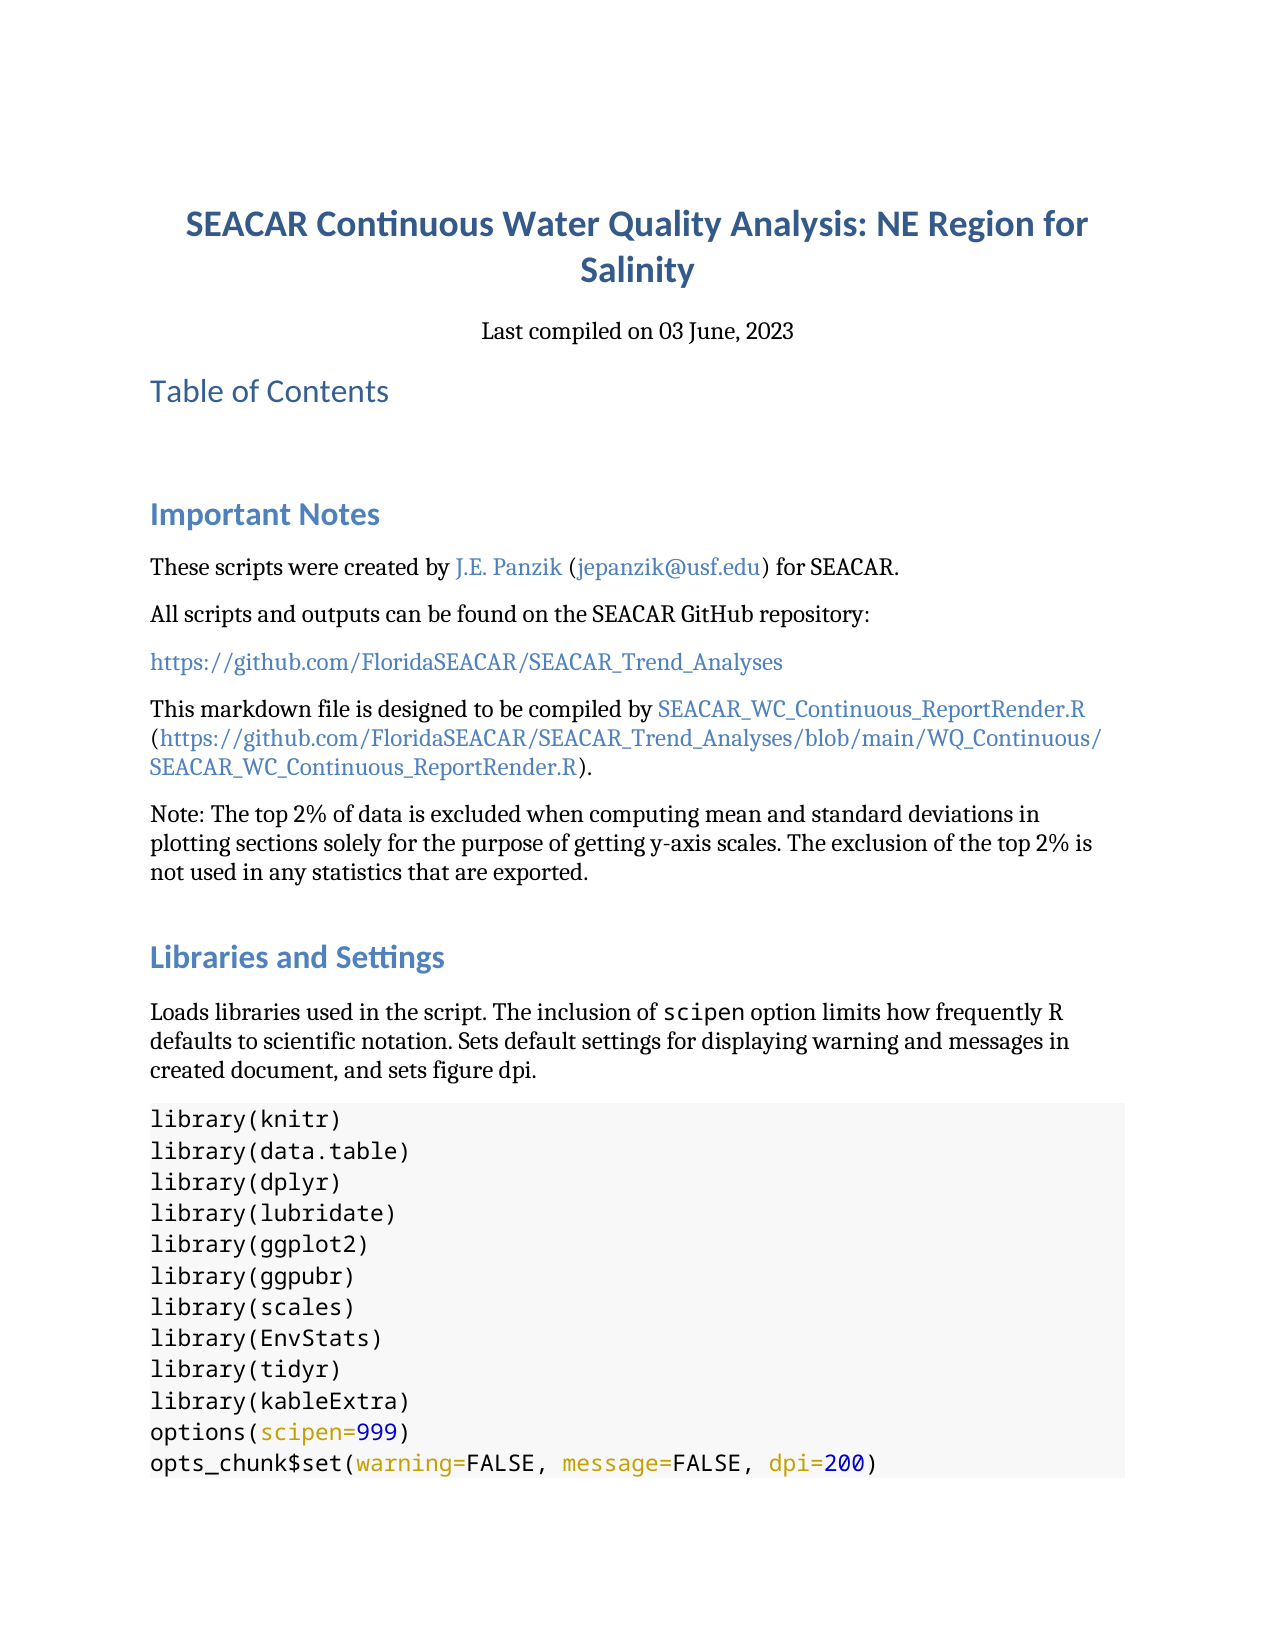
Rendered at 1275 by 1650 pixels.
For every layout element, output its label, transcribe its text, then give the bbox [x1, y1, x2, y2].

text All scripts and outputs can be found on the SEACAR GitHub repository: [150, 600, 1125, 629]
subtitle Libraries and Settings [150, 936, 1125, 977]
text This markdown file is designed to be compiled by SEACAR_WC_Continuous_ReportRender.R (https://github.com/FloridaSEACAR/SEACAR_Trend_Analyses/blob/main/WQ_Continuous/SEACAR_WC_Continuous_ReportRender.R). [150, 695, 1125, 781]
text These scripts were created by J.E. Panzik (jepanzik@usf.edu) for SEACAR. [150, 553, 1125, 581]
subtitle Important Notes [150, 493, 1125, 534]
text Note: The top 2% of data is excluded when computing mean and standard deviations in plotting sections solely for the purpose of getting y-axis scales. The exclusion of the top 2% is not used in any statistics that are exported. [150, 800, 1125, 886]
text Last compiled on 03 June, 2023 [150, 317, 1125, 345]
title SEACAR Continuous Water Quality Analysis: NE Region for Salinity [150, 200, 1125, 292]
text library(knitr) library(data.table) library(dplyr) library(lubridate) library(ggplot2) library(ggpubr) library(scales) library(EnvStats) library(tidyr) library(kableExtra) options(scipen=999) opts_chunk$set(warning=FALSE, message=FALSE, dpi=200) [150, 1103, 1125, 1478]
text Loads libraries used in the script. The inclusion of scipen option limits how frequently R defaults to scientific notation. Sets default settings for displaying warning and messages in created document, and sets figure dpi. [150, 996, 1125, 1084]
text https://github.com/FloridaSEACAR/SEACAR_Trend_Analyses [150, 648, 1125, 676]
